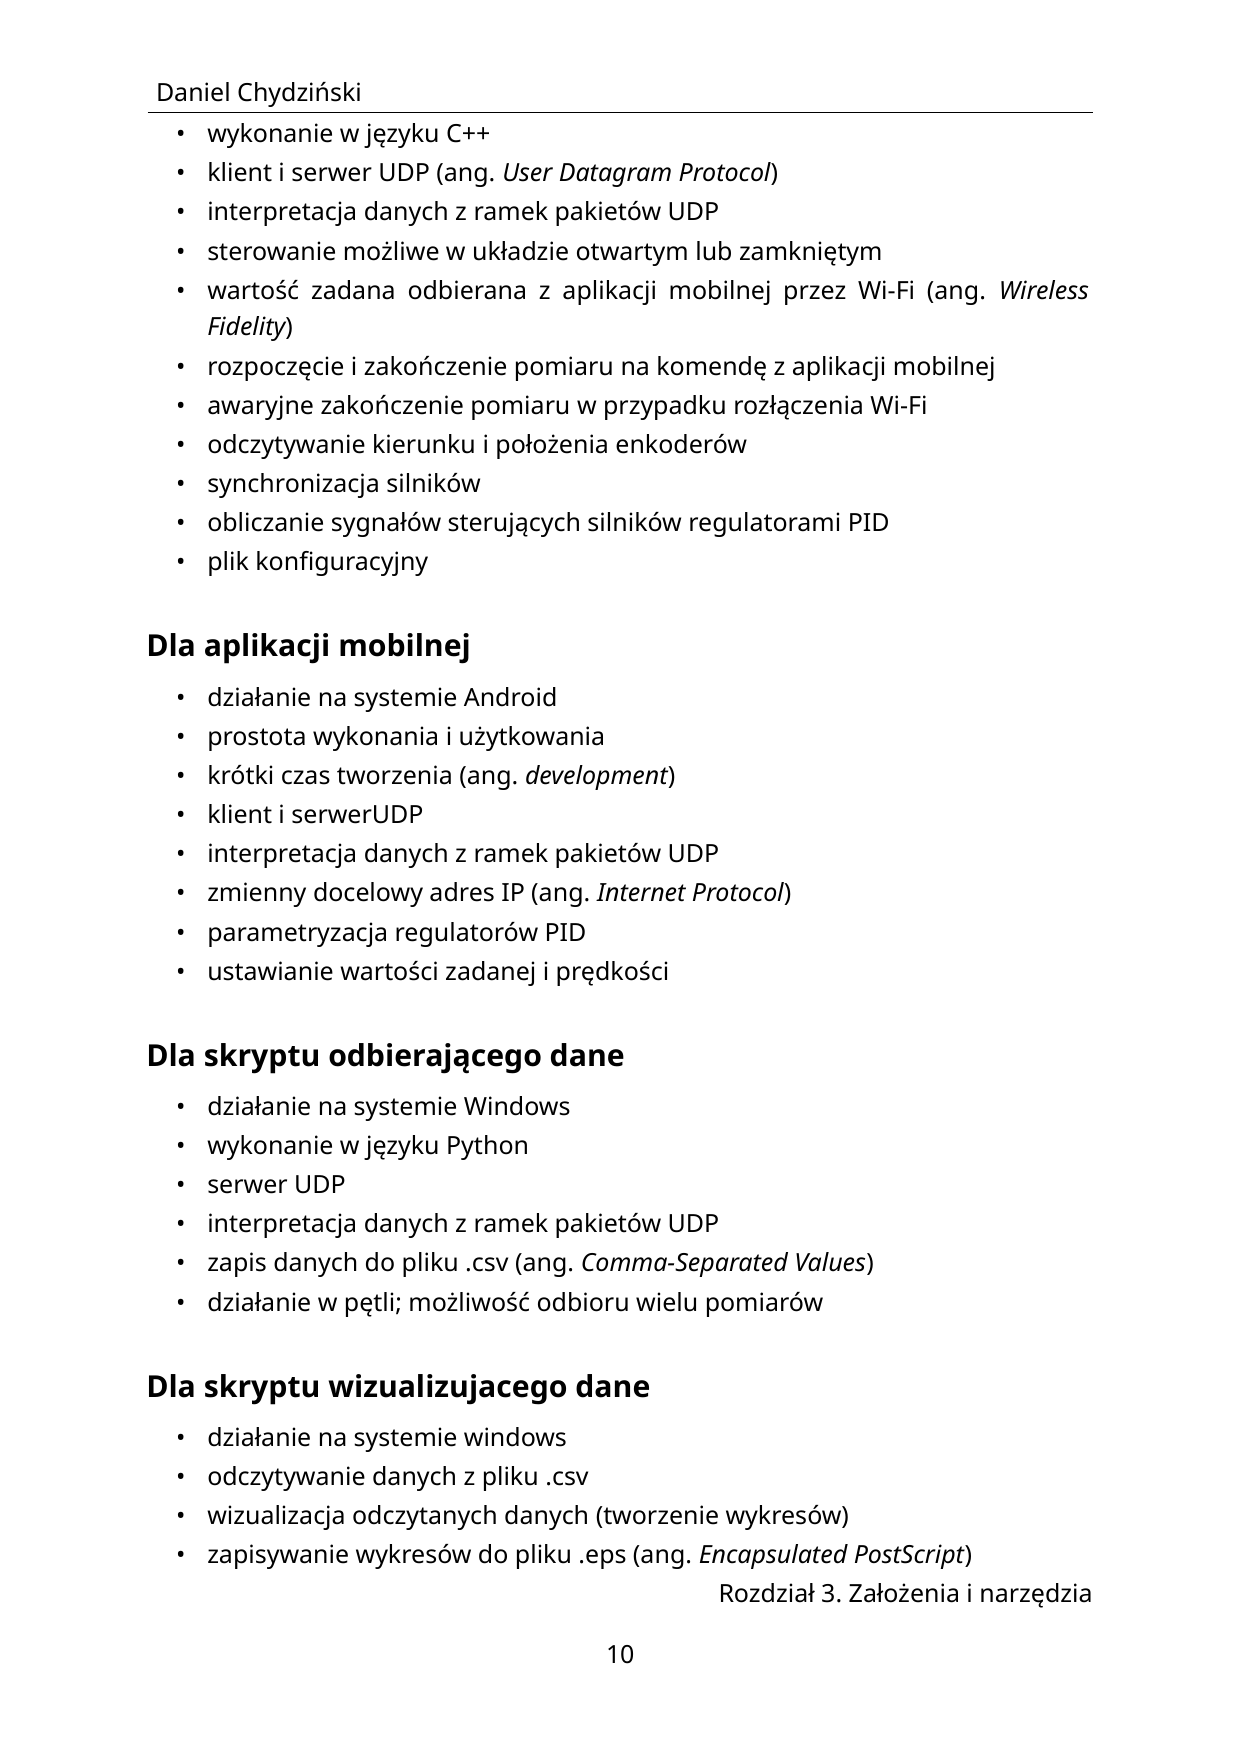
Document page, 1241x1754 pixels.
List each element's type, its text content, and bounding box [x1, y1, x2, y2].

list serwer UDP [176, 1167, 1092, 1201]
list działanie na systemie windows [176, 1419, 1092, 1453]
subtitle Dla aplikacji mobilnej [146, 624, 1093, 666]
list odczytywanie danych z pliku .csv [176, 1458, 1092, 1493]
list zapisywanie wykresów do pliku .eps (ang. Encapsulated PostScript) [176, 1537, 1092, 1571]
list odczytywanie kierunku i położenia enkoderów [176, 427, 1092, 461]
list wykonanie w języku Python [176, 1128, 1092, 1162]
list plik konfiguracyjny [176, 544, 1092, 578]
list wartość zadana odbierana z aplikacji mobilnej przez Wi-Fi (ang. Wireless Fidelity) [176, 272, 1092, 343]
list parametryzacja regulatorów PID [176, 914, 1092, 948]
list interpretacja danych z ramek pakietów UDP [176, 194, 1092, 228]
list interpretacja danych z ramek pakietów UDP [176, 836, 1092, 870]
list prostota wykonania i użytkowania [176, 718, 1092, 752]
list awaryjne zakończenie pomiaru w przypadku rozłączenia Wi-Fi [176, 387, 1092, 421]
list wykonanie w języku C++ [176, 111, 1092, 150]
subtitle Dla skryptu wizualizujacego dane [146, 1365, 1093, 1406]
list działanie na systemie Windows [176, 1088, 1092, 1122]
list zapis danych do pliku .csv (ang. Comma-Separated Values) [176, 1245, 1092, 1279]
list działanie w pętli; możliwość odbioru wielu pomiarów [176, 1284, 1092, 1318]
list zmienny docelowy adres IP (ang. Internet Protocol) [176, 875, 1092, 909]
list krótki czas tworzenia (ang. development) [176, 757, 1092, 792]
list ustawianie wartości zadanej i prędkości [176, 953, 1092, 987]
list klient i serwerUDP [176, 797, 1092, 831]
list obliczanie sygnałów sterujących silników regulatorami PID [176, 505, 1092, 539]
list interpretacja danych z ramek pakietów UDP [176, 1206, 1092, 1240]
list synchronizacja silników [176, 466, 1092, 500]
list wizualizacja odczytanych danych (tworzenie wykresów) [176, 1498, 1092, 1532]
list klient i serwer UDP (ang. User Datagram Protocol) [176, 155, 1092, 189]
list sterowanie możliwe w układzie otwartym lub zamkniętym [176, 233, 1092, 267]
list działanie na systemie Android [176, 679, 1092, 713]
text Rozdział 3. Założenia i narzędzia [148, 1576, 1093, 1610]
subtitle Dla skryptu odbierającego dane [146, 1034, 1093, 1075]
list rozpoczęcie i zakończenie pomiaru na komendę z aplikacji mobilnej [176, 348, 1092, 382]
